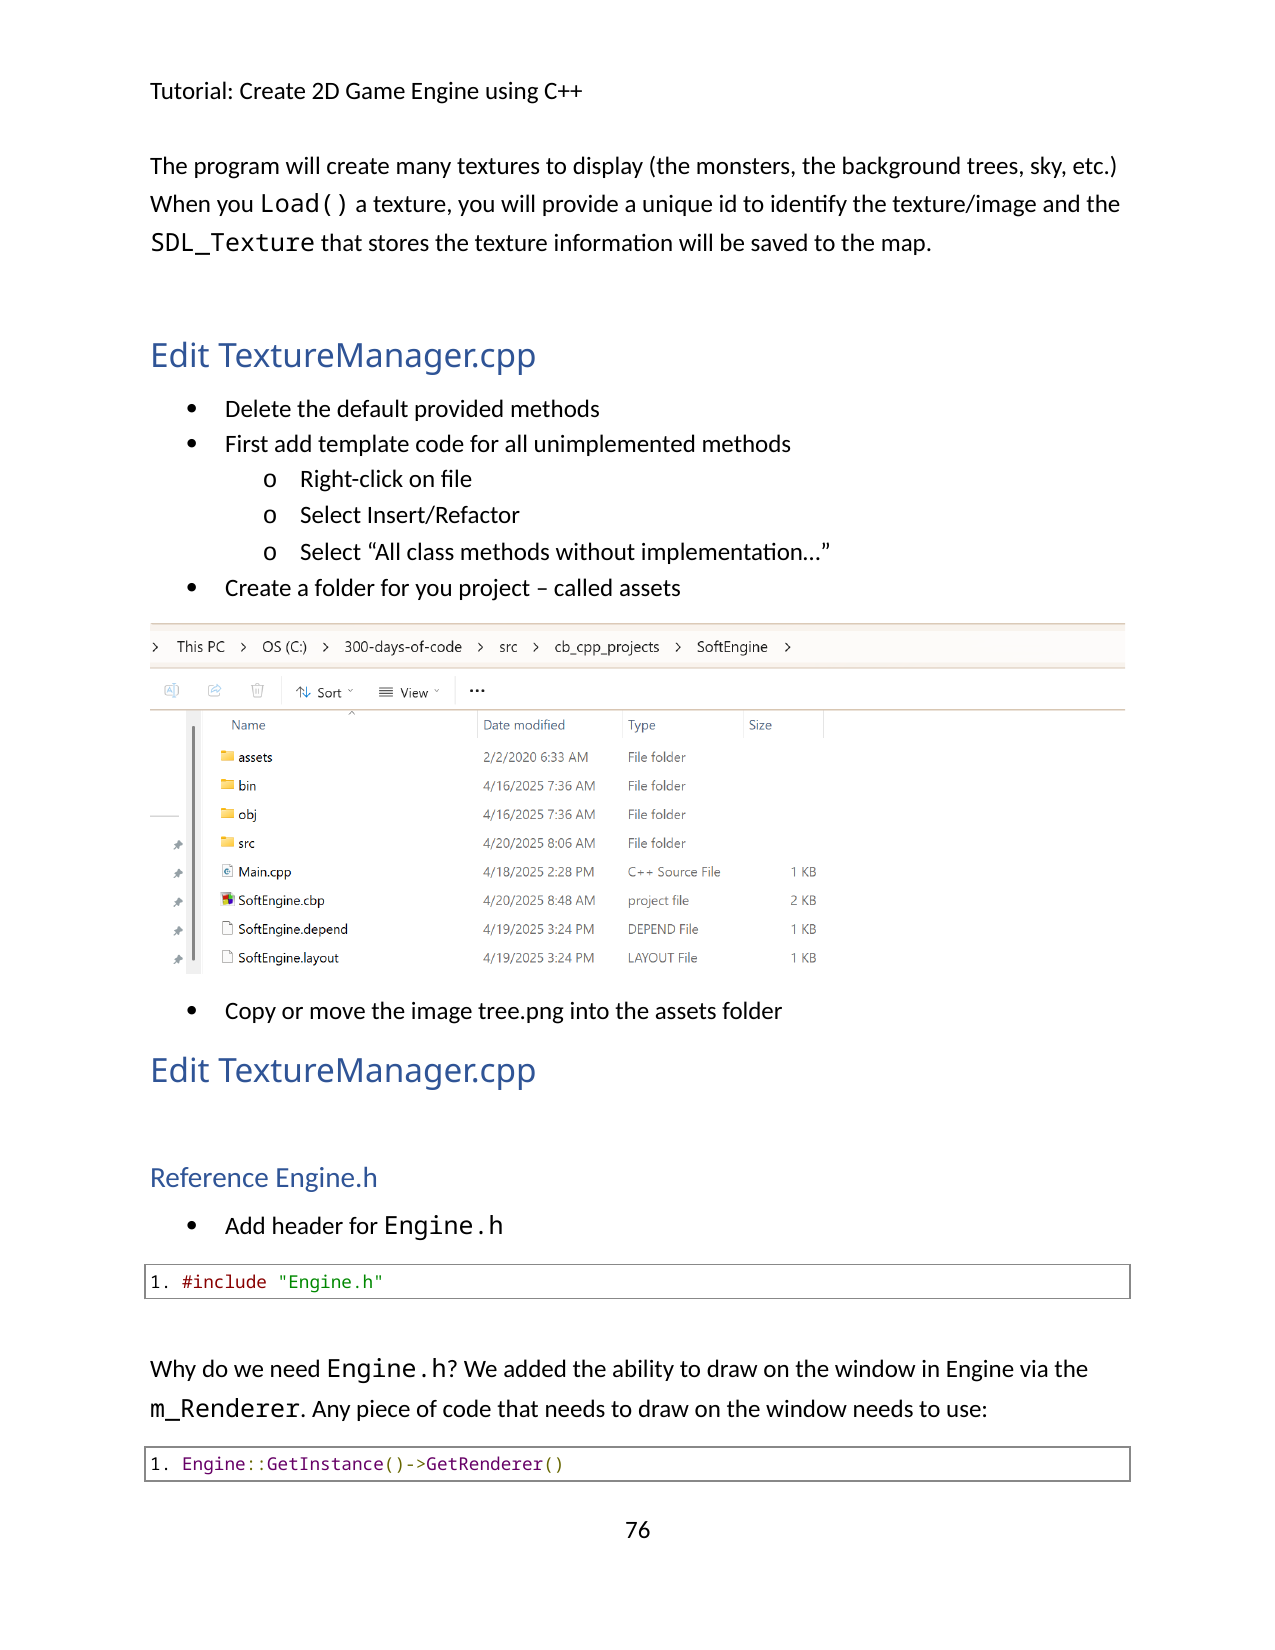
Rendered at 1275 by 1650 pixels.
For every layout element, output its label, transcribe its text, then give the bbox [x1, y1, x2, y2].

subtitle Edit TextureManager.cpp [150, 1046, 1125, 1092]
text The program will create many textures to display (the monsters, the background trees, sky, etc.) When you Load() a texture, you will provide a unique id to identify the texture/image and the SDL_Texture that stores the texture information will be saved to the map. [150, 150, 1125, 259]
list First add template code for all unimplemented methods [187, 428, 1125, 458]
list Add header for Engine.h [187, 1208, 1125, 1242]
list Select Insert/Refactor [262, 499, 1125, 531]
text 1. #include "Engine.h" [146, 1265, 1129, 1298]
text 1. Engine::GetInstance()->GetRenderer() [146, 1448, 1129, 1480]
subtitle Edit TextureManager.cpp [150, 332, 1125, 378]
list Create a folder for you project – called assets [187, 572, 1125, 603]
list Select “All class methods without implementation…” [262, 536, 1125, 567]
list Copy or move the image tree.png into the assets folder [187, 995, 1125, 1025]
list Right-click on file [262, 463, 1125, 494]
list Delete the default provided methods [187, 393, 1125, 423]
subtitle Reference Engine.h [150, 1159, 1125, 1194]
picture [150, 623, 1125, 974]
text Why do we need Engine.h? We added the ability to draw on the window in Engine via the m_Renderer. Any piece of code that needs to draw on the window needs to use: [150, 1351, 1125, 1424]
